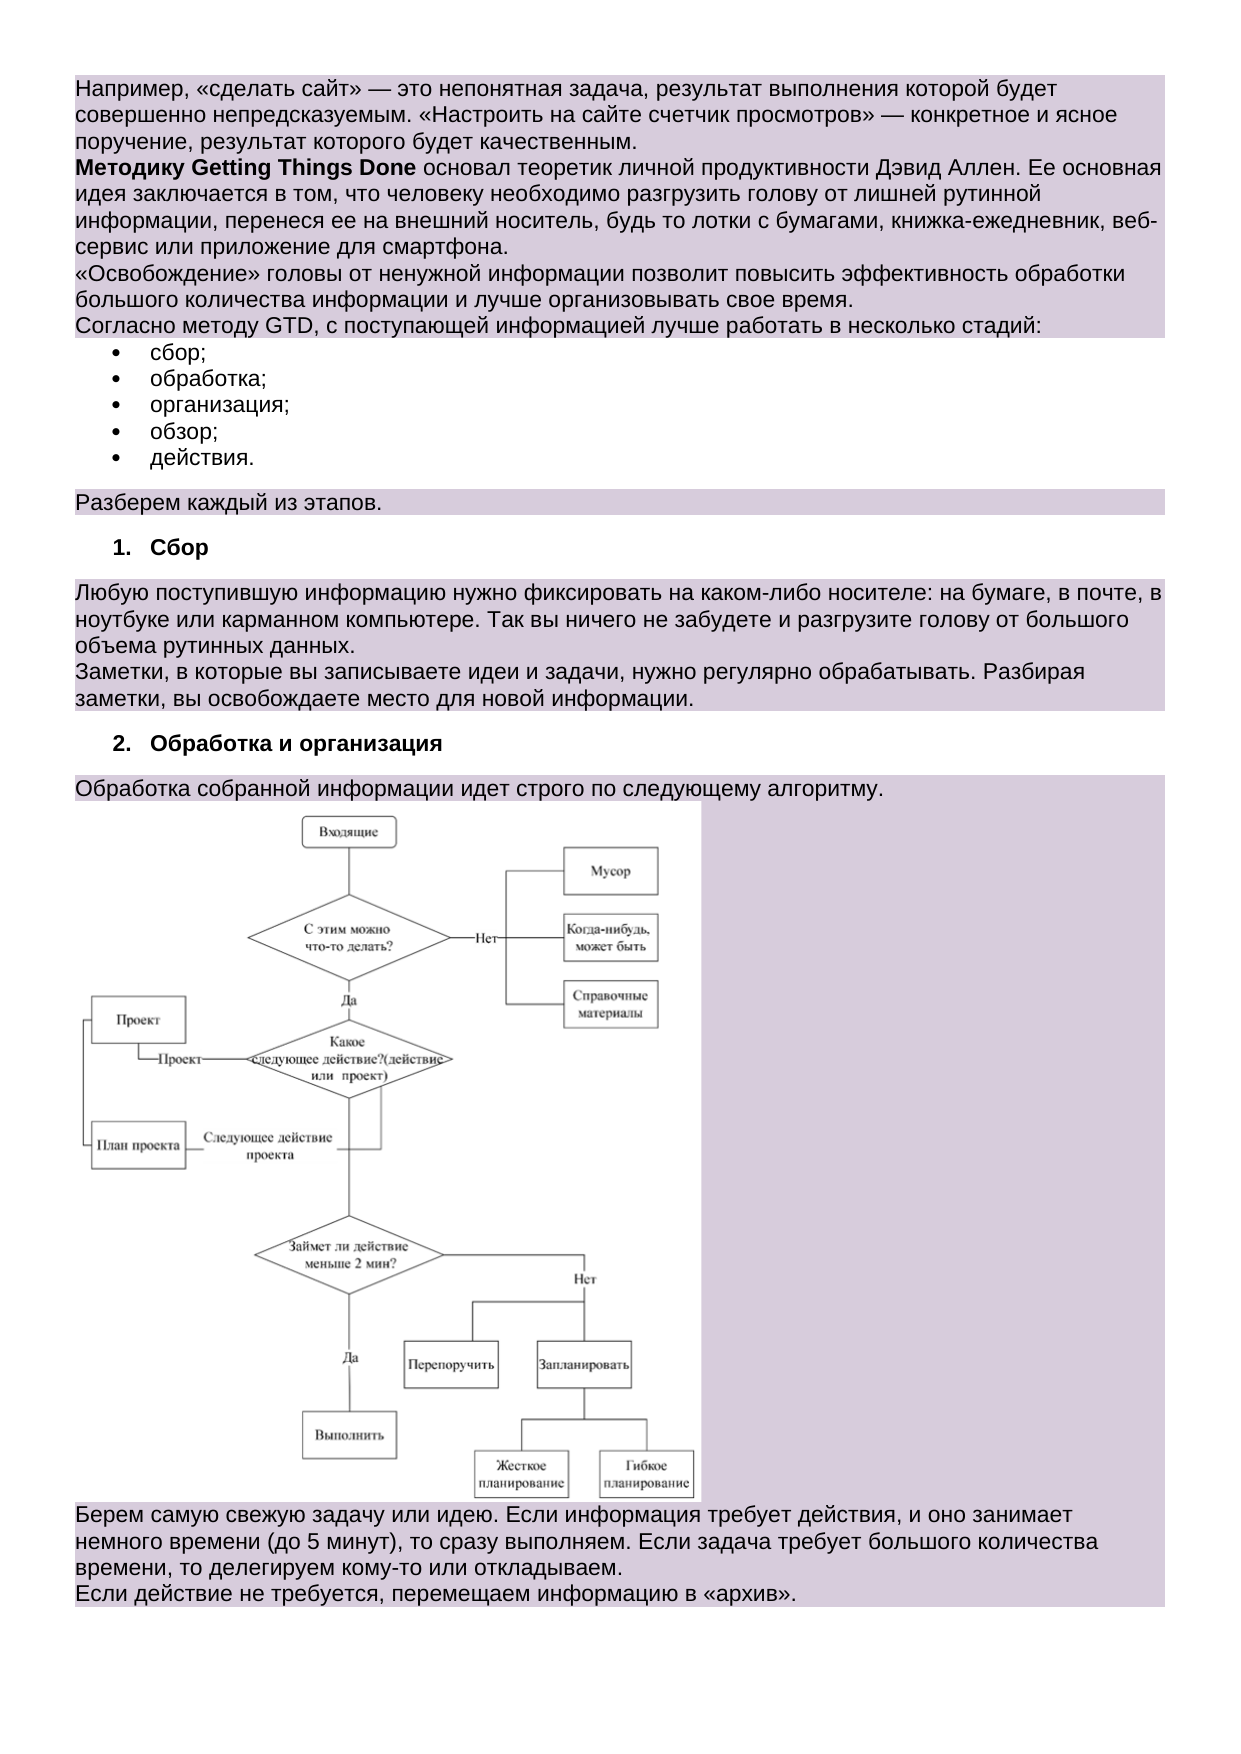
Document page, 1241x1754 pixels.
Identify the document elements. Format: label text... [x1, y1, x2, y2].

text Разберем каждый из этапов. [75, 489, 1165, 515]
picture [75, 801, 702, 1502]
text Берем самую свежую задачу или идею. Если информация требует действия, и оно занимает немного времени (до 5 минут), то сразу выполняем. Если задача требует большого количества времени, то делегируем кому-то или откладываем. [75, 1501, 1165, 1580]
text Согласно методу GTD, с поступающей информацией лучше работать в несколько стадий: [75, 312, 1165, 338]
list обработка; [112, 365, 1165, 391]
text Заметки, в которые вы записываете идеи и задачи, нужно регулярно обрабатывать. Разбирая заметки, вы освобождаете место для новой информации. [75, 658, 1165, 711]
text Обработка собранной информации идет строго по следующему алгоритму. [75, 775, 1165, 801]
list сбор; [112, 338, 1165, 365]
text Если действие не требуется, перемещаем информацию в «архив». [75, 1580, 1165, 1607]
text Любую поступившую информацию нужно фиксировать на каком-либо носителе: на бумаге, в почте, в ноутбуке или карманном компьютере. Так вы ничего не забудете и разгрузите голову от большого объема рутинных данных. [75, 579, 1165, 658]
list обзор; [112, 418, 1165, 444]
list Сбор [112, 534, 1165, 561]
list Обработка и организация [112, 730, 1165, 756]
text Методику Getting Things Done основал теоретик личной продуктивности Дэвид Аллен. Ее основная идея заключается в том, что человеку необходимо разгрузить голову от лишней рутинной информации, перенеся ее на внешний носитель, будь то лотки с бумагами, книжка-ежедневник, веб-сервис или приложение для смартфона. [75, 154, 1165, 259]
list организация; [112, 391, 1165, 418]
text Например, «сделать сайт» — это непонятная задача, результат выполнения которой будет совершенно непредсказуемым. «Настроить на сайте счетчик просмотров» — конкретное и ясное поручение, результат которого будет качественным. [75, 75, 1165, 154]
text «Освобождение» головы от ненужной информации позволит повысить эффективность обработки большого количества информации и лучше организовывать свое время. [75, 259, 1165, 312]
list действия. [112, 444, 1165, 470]
